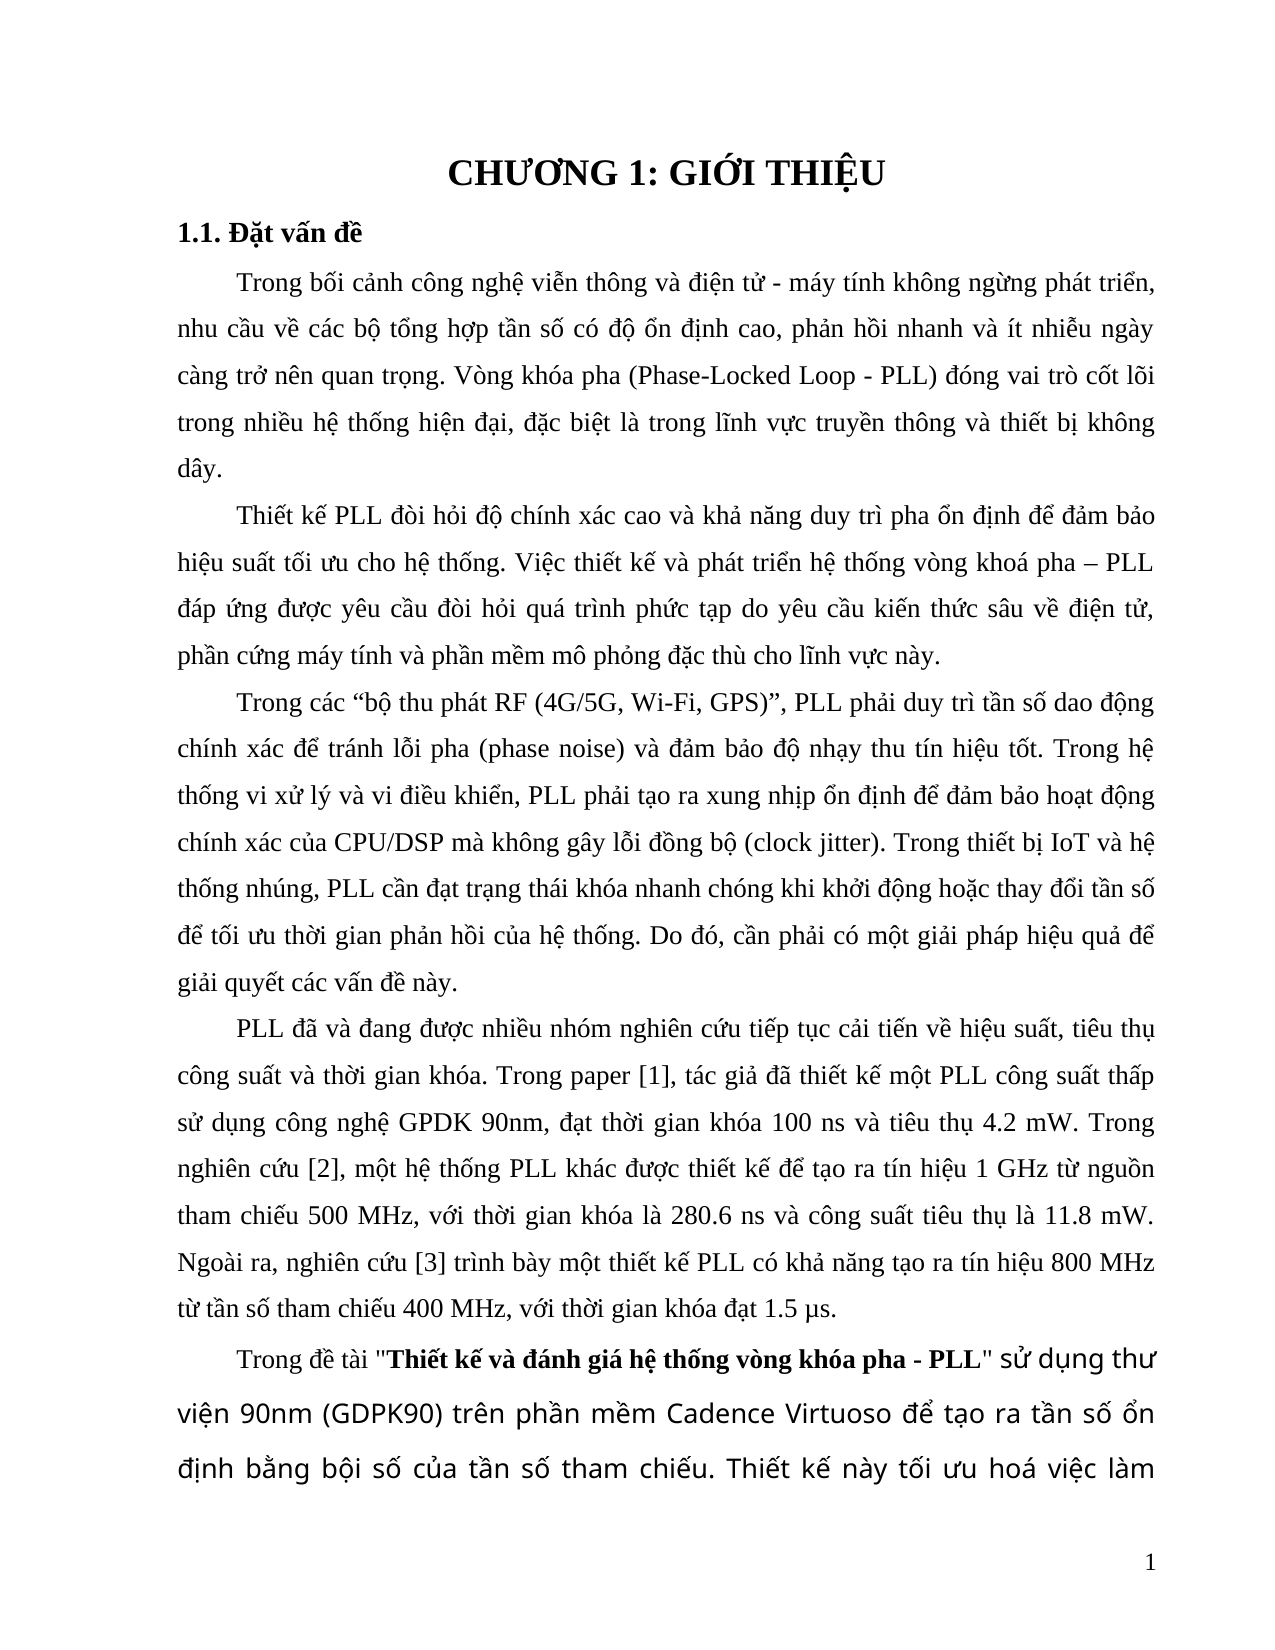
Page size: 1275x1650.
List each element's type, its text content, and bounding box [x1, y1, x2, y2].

text 1.1. Đặt vấn đề [177, 216, 1156, 249]
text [177, 1339, 1156, 1487]
text Thiết kế PLL đòi hỏi độ chính xác cao và khả năng duy trì pha ổn định để đảm bảo hiệu suất tối ưu cho hệ thống. Việc thiết kế và phát triển hệ thống vòng khoá pha – PLL đáp ứng được yêu cầu đòi hỏi quá trình phức tạp do yêu cầu kiến thức sâu về điện tử, phần cứng máy tính và phần mềm mô phỏng đặc thù cho lĩnh vực này. [177, 499, 1156, 670]
text CHƯƠNG 1: GIỚI THIỆU [177, 151, 1156, 194]
text PLL đã và đang được nhiều nhóm nghiên cứu tiếp tục cải tiến về hiệu suất, tiêu thụ công suất và thời gian khóa. Trong paper [1], tác giả đã thiết kế một PLL công suất thấp sử dụng công nghệ GPDK 90nm, đạt thời gian khóa 100 ns và tiêu thụ 4.2 mW. Trong nghiên cứu [2], một hệ thống PLL khác được thiết kế để tạo ra tín hiệu 1 GHz từ nguồn tham chiếu 500 MHz, với thời gian khóa là 280.6 ns và công suất tiêu thụ là 11.8 mW. Ngoài ra, nghiên cứu [3] trình bày một thiết kế PLL có khả năng tạo ra tín hiệu 800 MHz từ tần số tham chiếu 400 MHz, với thời gian khóa đạt 1.5 µs. [177, 1012, 1156, 1324]
text Trong các “bộ thu phát RF (4G/5G, Wi-Fi, GPS)”, PLL phải duy trì tần số dao động chính xác để tránh lỗi pha (phase noise) và đảm bảo độ nhạy thu tín hiệu tốt. Trong hệ thống vi xử lý và vi điều khiển, PLL phải tạo ra xung nhịp ổn định để đảm bảo hoạt động chính xác của CPU/DSP mà không gây lỗi đồng bộ (clock jitter). Trong thiết bị IoT và hệ thống nhúng, PLL cần đạt trạng thái khóa nhanh chóng khi khởi động hoặc thay đổi tần số để tối ưu thời gian phản hồi của hệ thống. Do đó, cần phải có một giải pháp hiệu quả để giải quyết các vấn đề này. [177, 686, 1156, 997]
text Trong bối cảnh công nghệ viễn thông và điện tử - máy tính không ngừng phát triển, nhu cầu về các bộ tổng hợp tần số có độ ổn định cao, phản hồi nhanh và ít nhiễu ngày càng trở nên quan trọng. Vòng khóa pha (Phase-Locked Loop - PLL) đóng vai trò cốt lõi trong nhiều hệ thống hiện đại, đặc biệt là trong lĩnh vực truyền thông và thiết bị không dây. [177, 266, 1156, 484]
